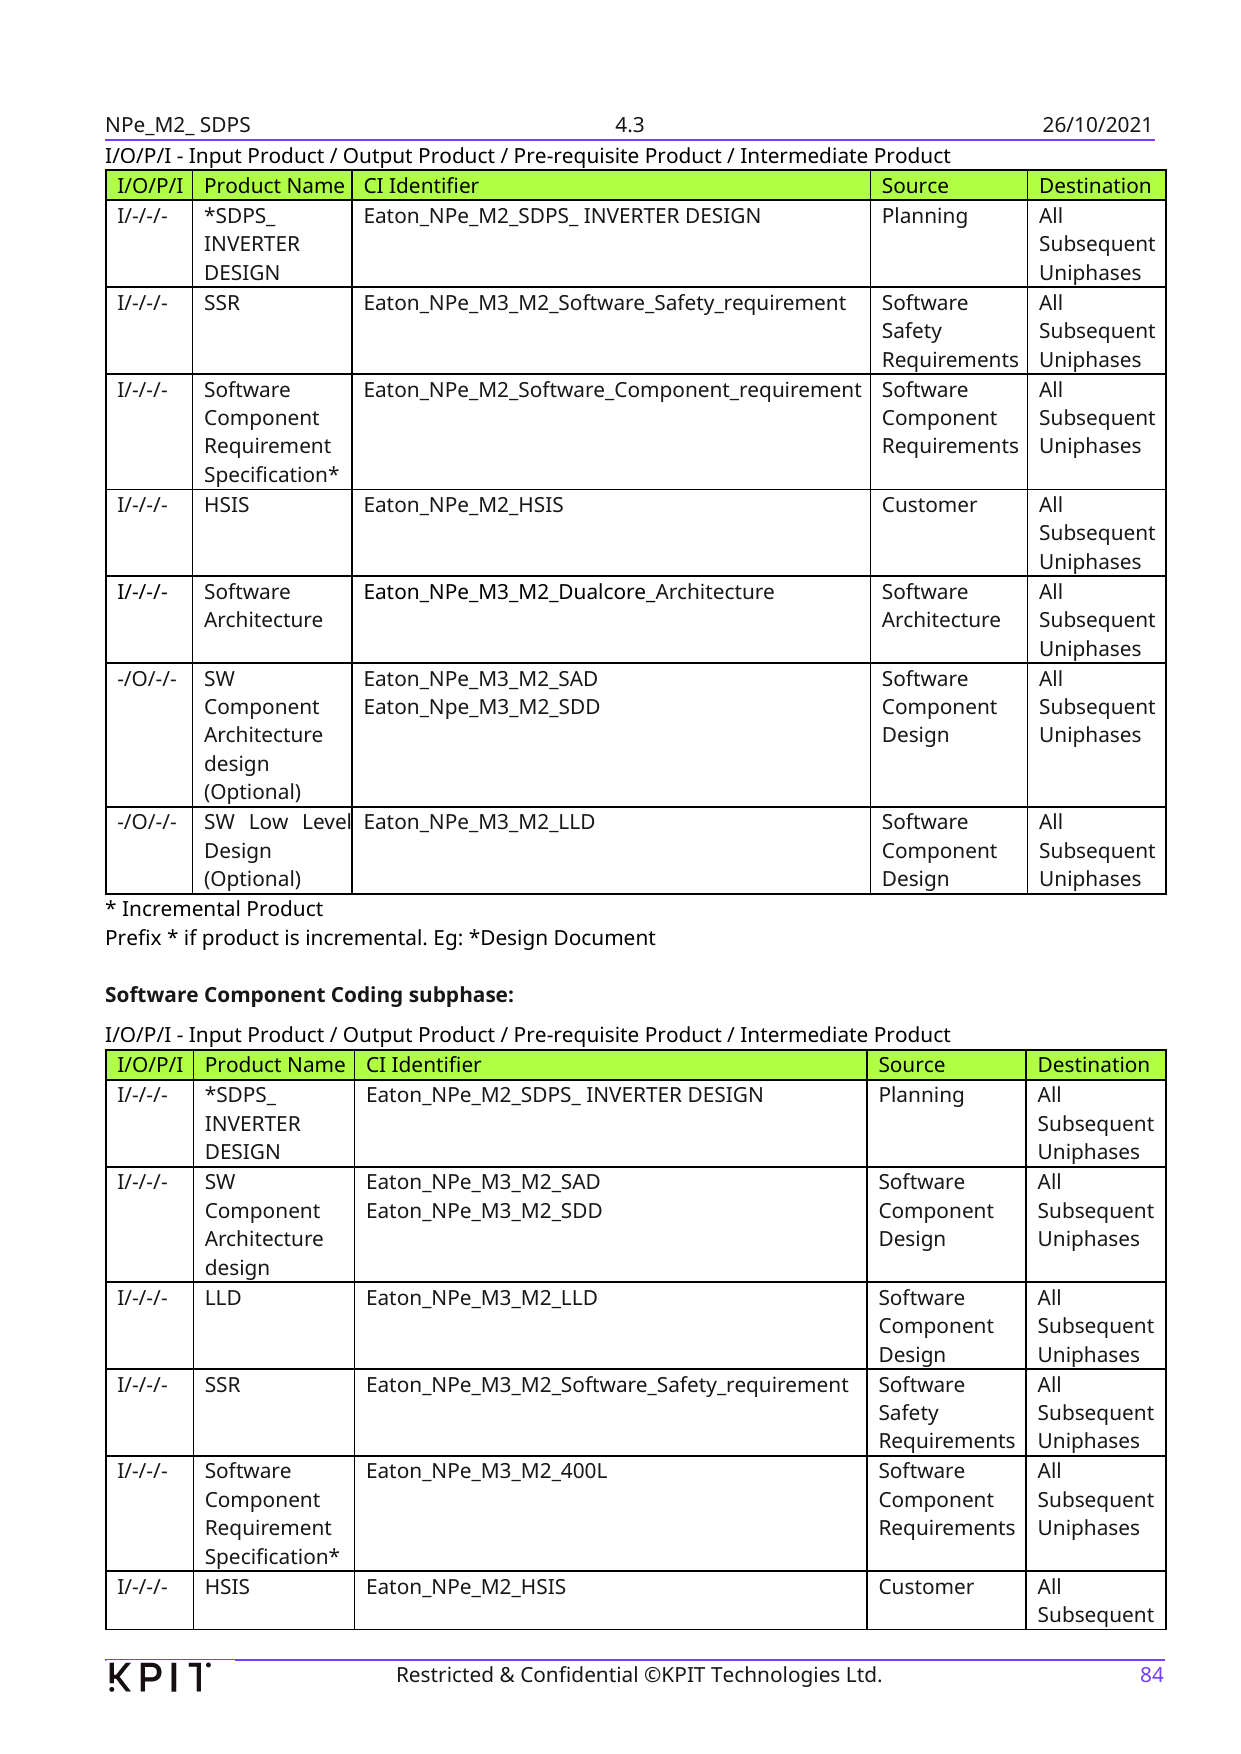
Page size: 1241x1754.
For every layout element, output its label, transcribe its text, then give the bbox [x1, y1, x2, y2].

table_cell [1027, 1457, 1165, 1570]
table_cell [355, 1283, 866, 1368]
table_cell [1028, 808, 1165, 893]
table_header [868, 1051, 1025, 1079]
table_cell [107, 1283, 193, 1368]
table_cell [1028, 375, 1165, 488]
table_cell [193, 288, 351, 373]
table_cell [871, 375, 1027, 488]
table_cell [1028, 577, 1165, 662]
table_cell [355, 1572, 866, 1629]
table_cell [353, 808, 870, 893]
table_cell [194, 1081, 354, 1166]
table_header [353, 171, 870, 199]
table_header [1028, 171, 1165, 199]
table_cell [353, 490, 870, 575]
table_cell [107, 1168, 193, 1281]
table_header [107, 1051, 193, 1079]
picture [106, 1660, 235, 1697]
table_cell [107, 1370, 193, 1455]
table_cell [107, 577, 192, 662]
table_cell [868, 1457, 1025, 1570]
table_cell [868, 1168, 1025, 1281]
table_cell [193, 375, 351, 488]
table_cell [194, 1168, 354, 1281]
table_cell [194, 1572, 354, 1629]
text * Incremental Product [105, 895, 1165, 923]
text Prefix * if product is incremental. Eg: *Design Document [105, 923, 1165, 951]
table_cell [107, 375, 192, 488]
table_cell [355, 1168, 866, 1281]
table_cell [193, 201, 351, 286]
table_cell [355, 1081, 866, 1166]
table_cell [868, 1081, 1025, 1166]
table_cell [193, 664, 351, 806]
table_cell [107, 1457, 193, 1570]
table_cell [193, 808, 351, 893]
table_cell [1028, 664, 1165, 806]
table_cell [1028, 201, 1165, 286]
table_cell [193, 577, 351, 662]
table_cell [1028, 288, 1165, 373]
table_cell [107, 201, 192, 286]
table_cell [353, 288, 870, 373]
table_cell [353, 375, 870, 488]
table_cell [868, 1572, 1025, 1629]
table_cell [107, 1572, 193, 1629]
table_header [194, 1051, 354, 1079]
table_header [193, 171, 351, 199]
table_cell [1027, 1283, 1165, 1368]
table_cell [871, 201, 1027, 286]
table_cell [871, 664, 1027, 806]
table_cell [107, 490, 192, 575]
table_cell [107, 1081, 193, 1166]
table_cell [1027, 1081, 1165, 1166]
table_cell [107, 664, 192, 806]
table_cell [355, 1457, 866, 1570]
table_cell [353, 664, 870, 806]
text I/O/P/I - Input Product / Output Product / Pre-requisite Product / Intermediate Product [105, 1021, 1165, 1049]
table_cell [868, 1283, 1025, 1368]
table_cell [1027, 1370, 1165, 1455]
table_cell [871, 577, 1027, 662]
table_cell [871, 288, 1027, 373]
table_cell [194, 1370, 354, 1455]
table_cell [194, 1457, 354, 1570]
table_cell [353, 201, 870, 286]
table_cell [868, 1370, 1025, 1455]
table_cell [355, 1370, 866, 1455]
text I/O/P/I - Input Product / Output Product / Pre-requisite Product / Intermediate Product [105, 141, 1165, 169]
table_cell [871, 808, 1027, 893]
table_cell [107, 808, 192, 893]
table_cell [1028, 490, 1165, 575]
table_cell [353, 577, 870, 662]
text Software Component Coding subphase: [105, 980, 1165, 1008]
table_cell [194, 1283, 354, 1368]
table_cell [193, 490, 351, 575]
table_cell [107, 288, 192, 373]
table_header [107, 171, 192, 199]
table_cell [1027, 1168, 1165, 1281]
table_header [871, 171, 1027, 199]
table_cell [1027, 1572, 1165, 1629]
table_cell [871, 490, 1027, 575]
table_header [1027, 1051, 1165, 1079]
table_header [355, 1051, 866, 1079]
